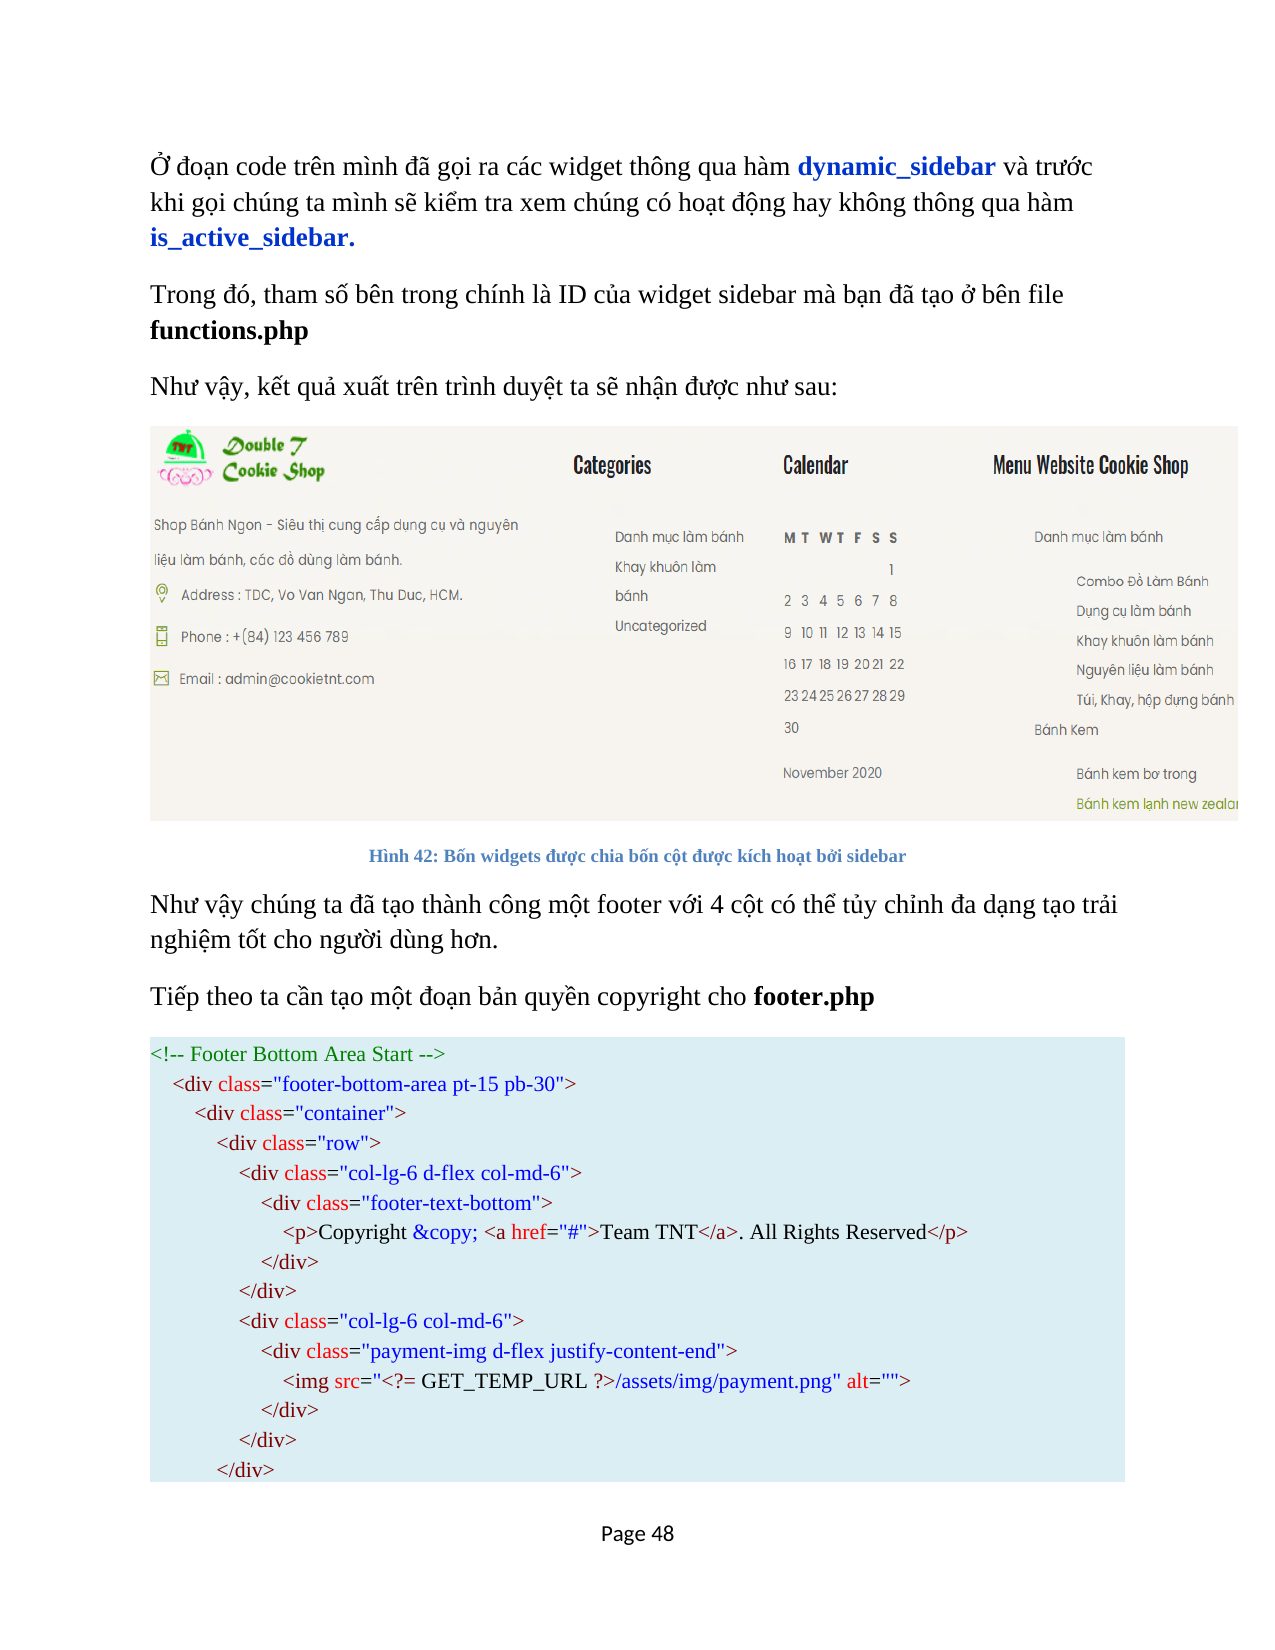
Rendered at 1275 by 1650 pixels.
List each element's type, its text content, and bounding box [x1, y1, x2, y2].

text </div> [150, 1452, 1125, 1482]
text Trong đó, tham số bên trong chính là ID của widget sidebar mà bạn đã tạo ở bên file functions.php [150, 278, 1125, 345]
text </div> [150, 1244, 1125, 1274]
text </div> [150, 1422, 1125, 1452]
text Như vậy, kết quả xuất trên trình duyệt ta sẽ nhận được như sau: [150, 370, 1125, 401]
text <div class="row"> [150, 1126, 1125, 1155]
text Như vậy chúng ta đã tạo thành công một footer với 4 cột có thể tủy chỉnh đa dạng tạo trải nghiệm tốt cho người dùng hơn. [150, 888, 1125, 954]
text </div> [150, 1393, 1125, 1422]
text <div class="container"> [150, 1096, 1125, 1126]
text <div class="col-lg-6 d-flex col-md-6"> [150, 1155, 1125, 1185]
text </div> [150, 1274, 1125, 1304]
text <div class="footer-bottom-area pt-15 pb-30"> [150, 1066, 1125, 1096]
text <div class="col-lg-6 col-md-6"> [150, 1304, 1125, 1333]
text Hình 42: Bốn widgets được chia bốn cột được kích hoạt bởi sidebar [150, 845, 1125, 867]
text Ở đoạn code trên mình đã gọi ra các widget thông qua hàm dynamic_sidebar và trước khi gọi chúng ta mình sẽ kiểm tra xem chúng có hoạt động hay không thông qua hàm is_active_sidebar. [150, 150, 1125, 253]
text <!-- Footer Bottom Area Start --> [150, 1037, 1125, 1066]
text Tiếp theo ta cần tạo một đoạn bản quyền copyright cho footer.php [150, 980, 1125, 1011]
text <p>Copyright &copy; <a href="#">Team TNT</a>. All Rights Reserved</p> [150, 1215, 1125, 1244]
text <img src="<?= GET_TEMP_URL ?>/assets/img/payment.png" alt=""> [150, 1363, 1125, 1393]
text <div class="payment-img d-flex justify-content-end"> [150, 1333, 1125, 1363]
picture [150, 426, 1239, 821]
text <div class="footer-text-bottom"> [150, 1185, 1125, 1215]
